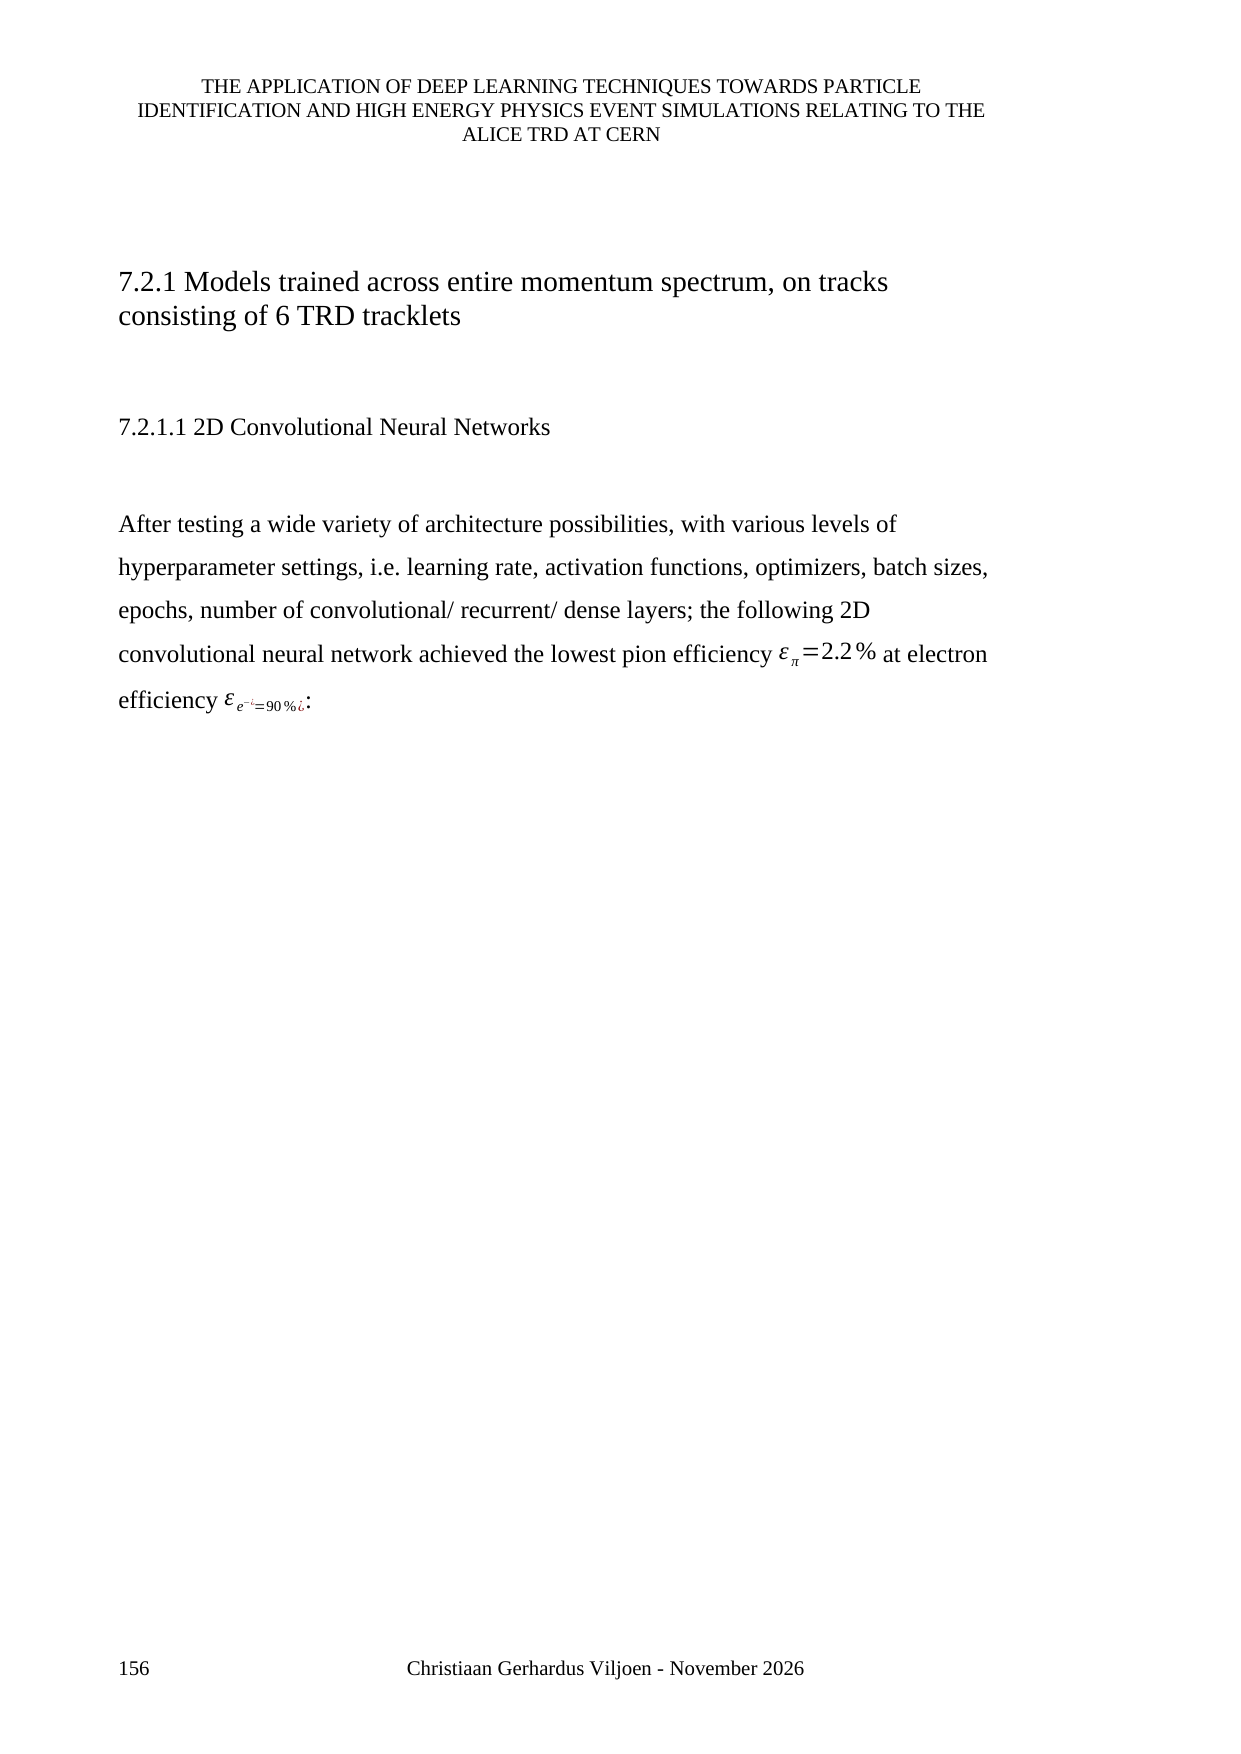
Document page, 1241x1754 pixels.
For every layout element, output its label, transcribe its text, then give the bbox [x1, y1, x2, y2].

text After testing a wide variety of architecture possibilities, with various levels of hyperparameter settings, i.e. learning rate, activation functions, optimizers, batch sizes, epochs, number of convolutional/ recurrent/ dense layers; the following 2D convolutional neural network achieved the lowest pion efficiency at electron efficiency : [118, 509, 1004, 716]
subtitle Models trained across entire momentum spectrum, on tracks consisting of 6 TRD tracklets [118, 264, 1004, 331]
subtitle 2D Convolutional Neural Networks [118, 412, 1004, 441]
